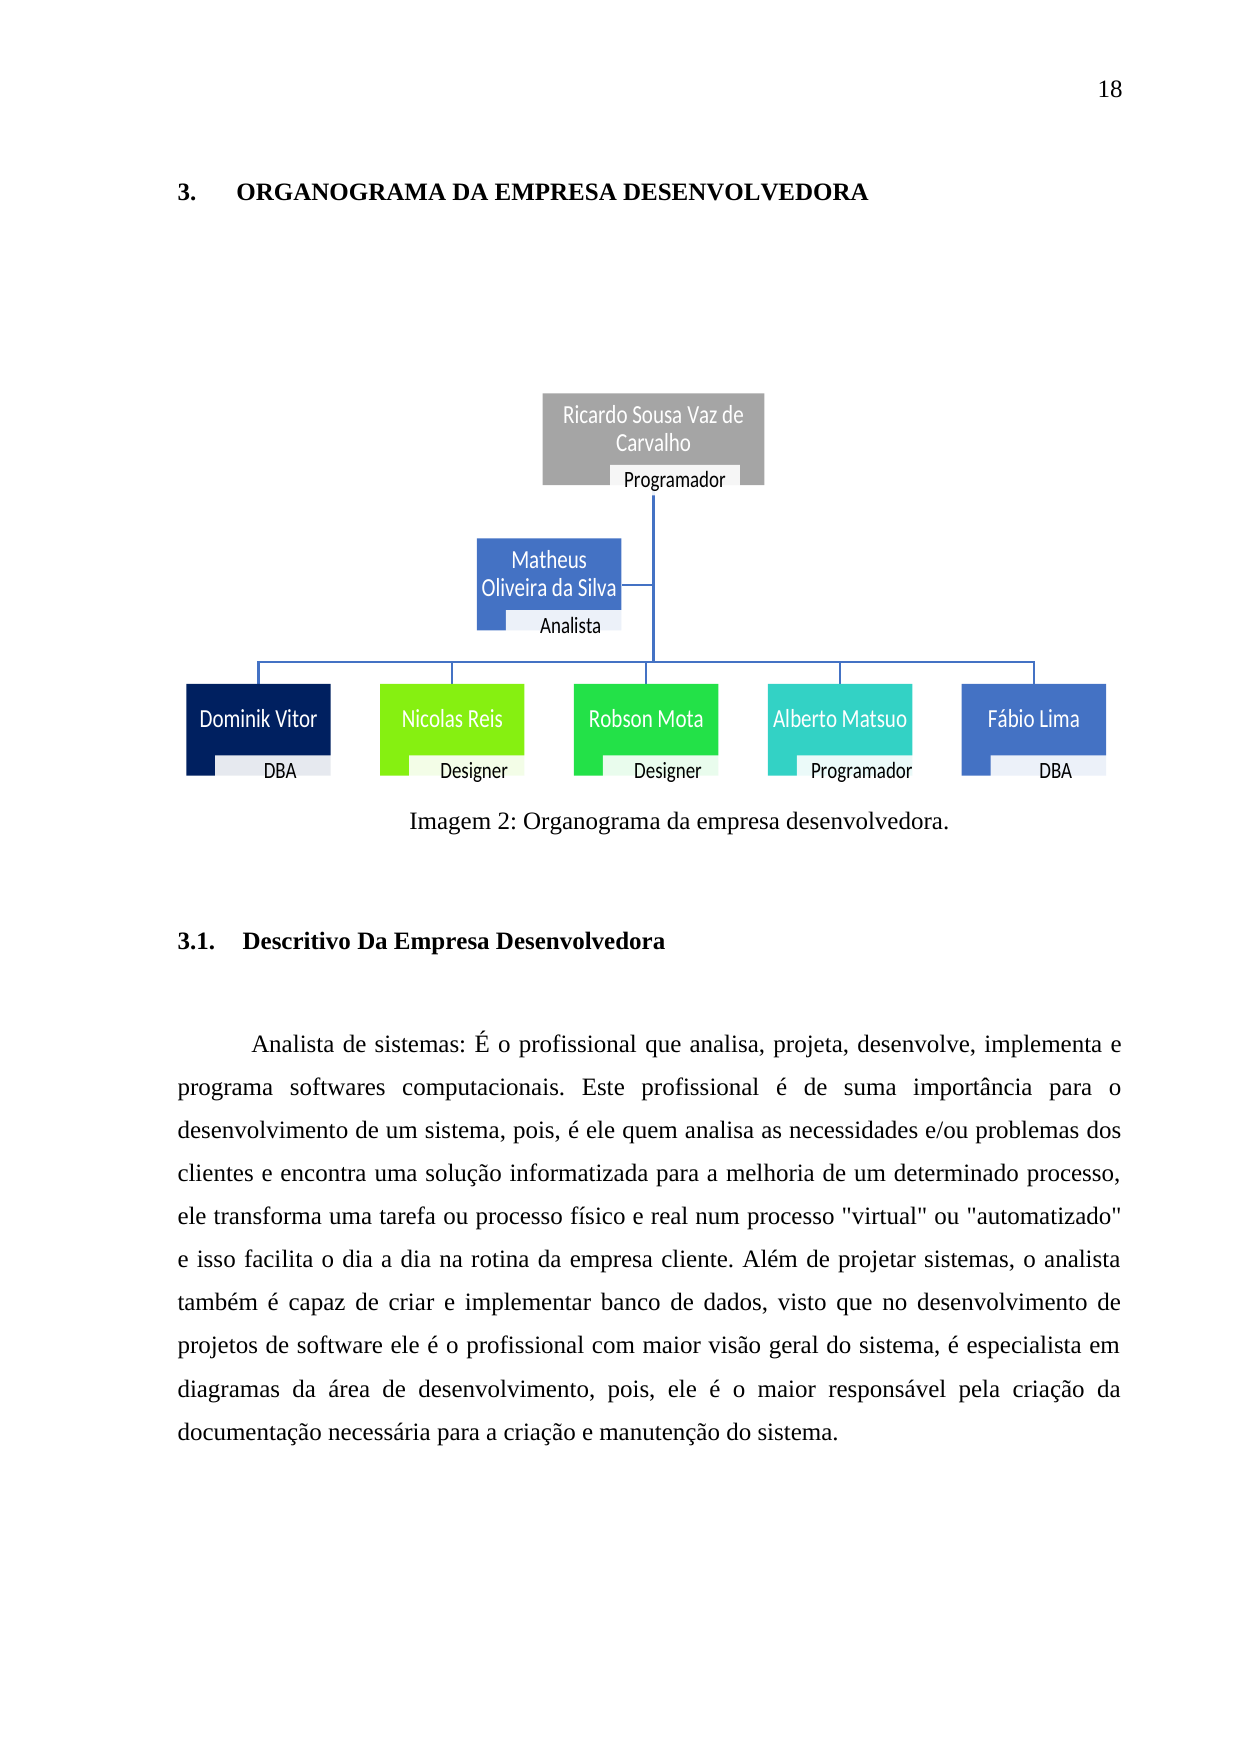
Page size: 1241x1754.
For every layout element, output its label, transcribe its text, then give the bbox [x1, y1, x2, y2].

subtitle ORGANOGRAMA DA EMPRESA DESENVOLVEDORA [177, 177, 1122, 206]
text Analista de sistemas: É o profissional que analisa, projeta, desenvolve, implementa e programa softwares computacionais. Este profissional é de suma importância para o desenvolvimento de um sistema, pois, é ele quem analisa as necessidades e/ou problemas dos clientes e encontra uma solução informatizada para a melhoria de um determinado processo, ele transforma uma tarefa ou processo físico e real num processo "virtual" ou "automatizado" e isso facilita o dia a dia na rotina da empresa cliente. Além de projetar sistemas, o analista também é capaz de criar e implementar banco de dados, visto que no desenvolvimento de projetos de software ele é o profissional com maior visão geral do sistema, é especialista em diagramas da área de desenvolvimento, pois, ele é o maior responsável pela criação da documentação necessária para a criação e manutenção do sistema. [177, 1029, 1122, 1446]
text Imagem 2: Organograma da empresa desenvolvedora. [177, 806, 1122, 835]
subtitle Descritivo Da Empresa Desenvolvedora [177, 926, 1122, 954]
